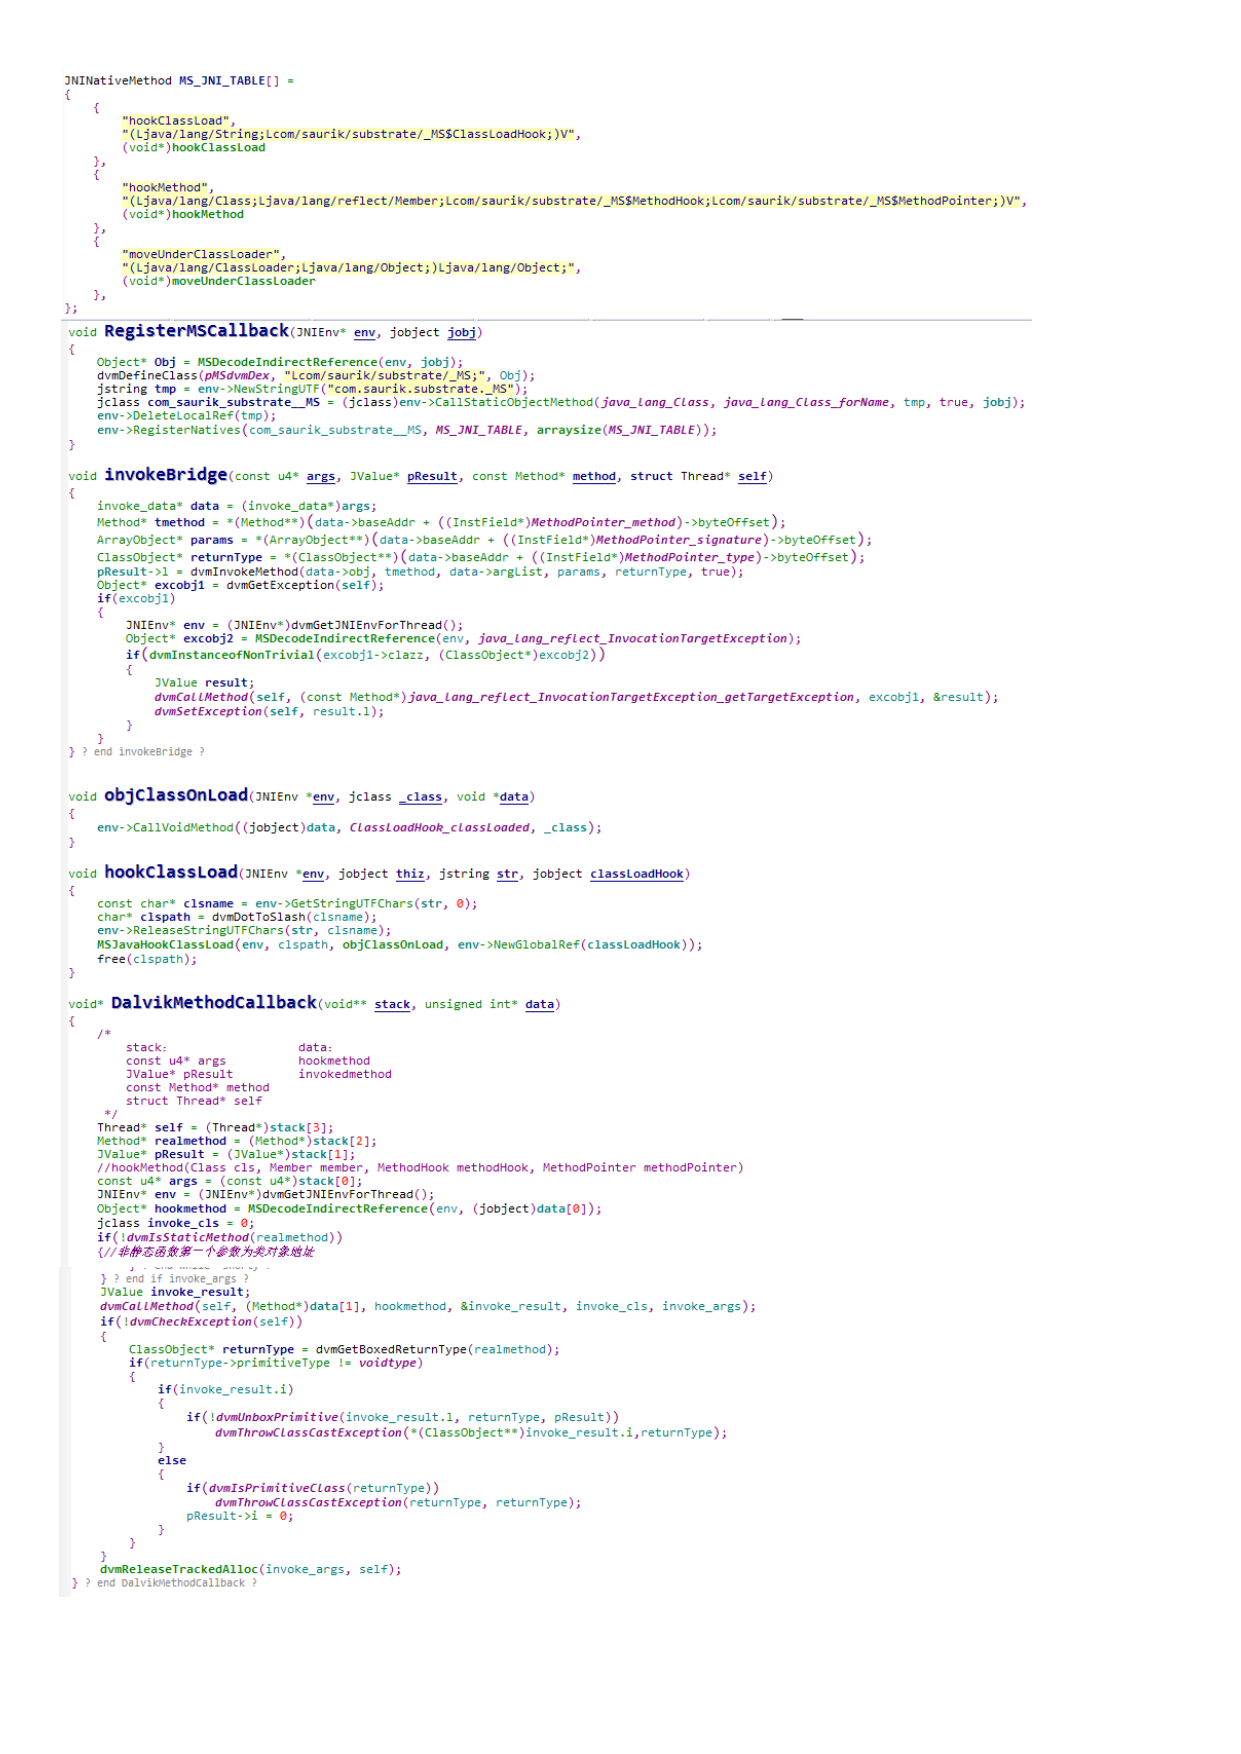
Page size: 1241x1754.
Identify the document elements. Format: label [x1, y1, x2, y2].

picture [59, 64, 1181, 1604]
